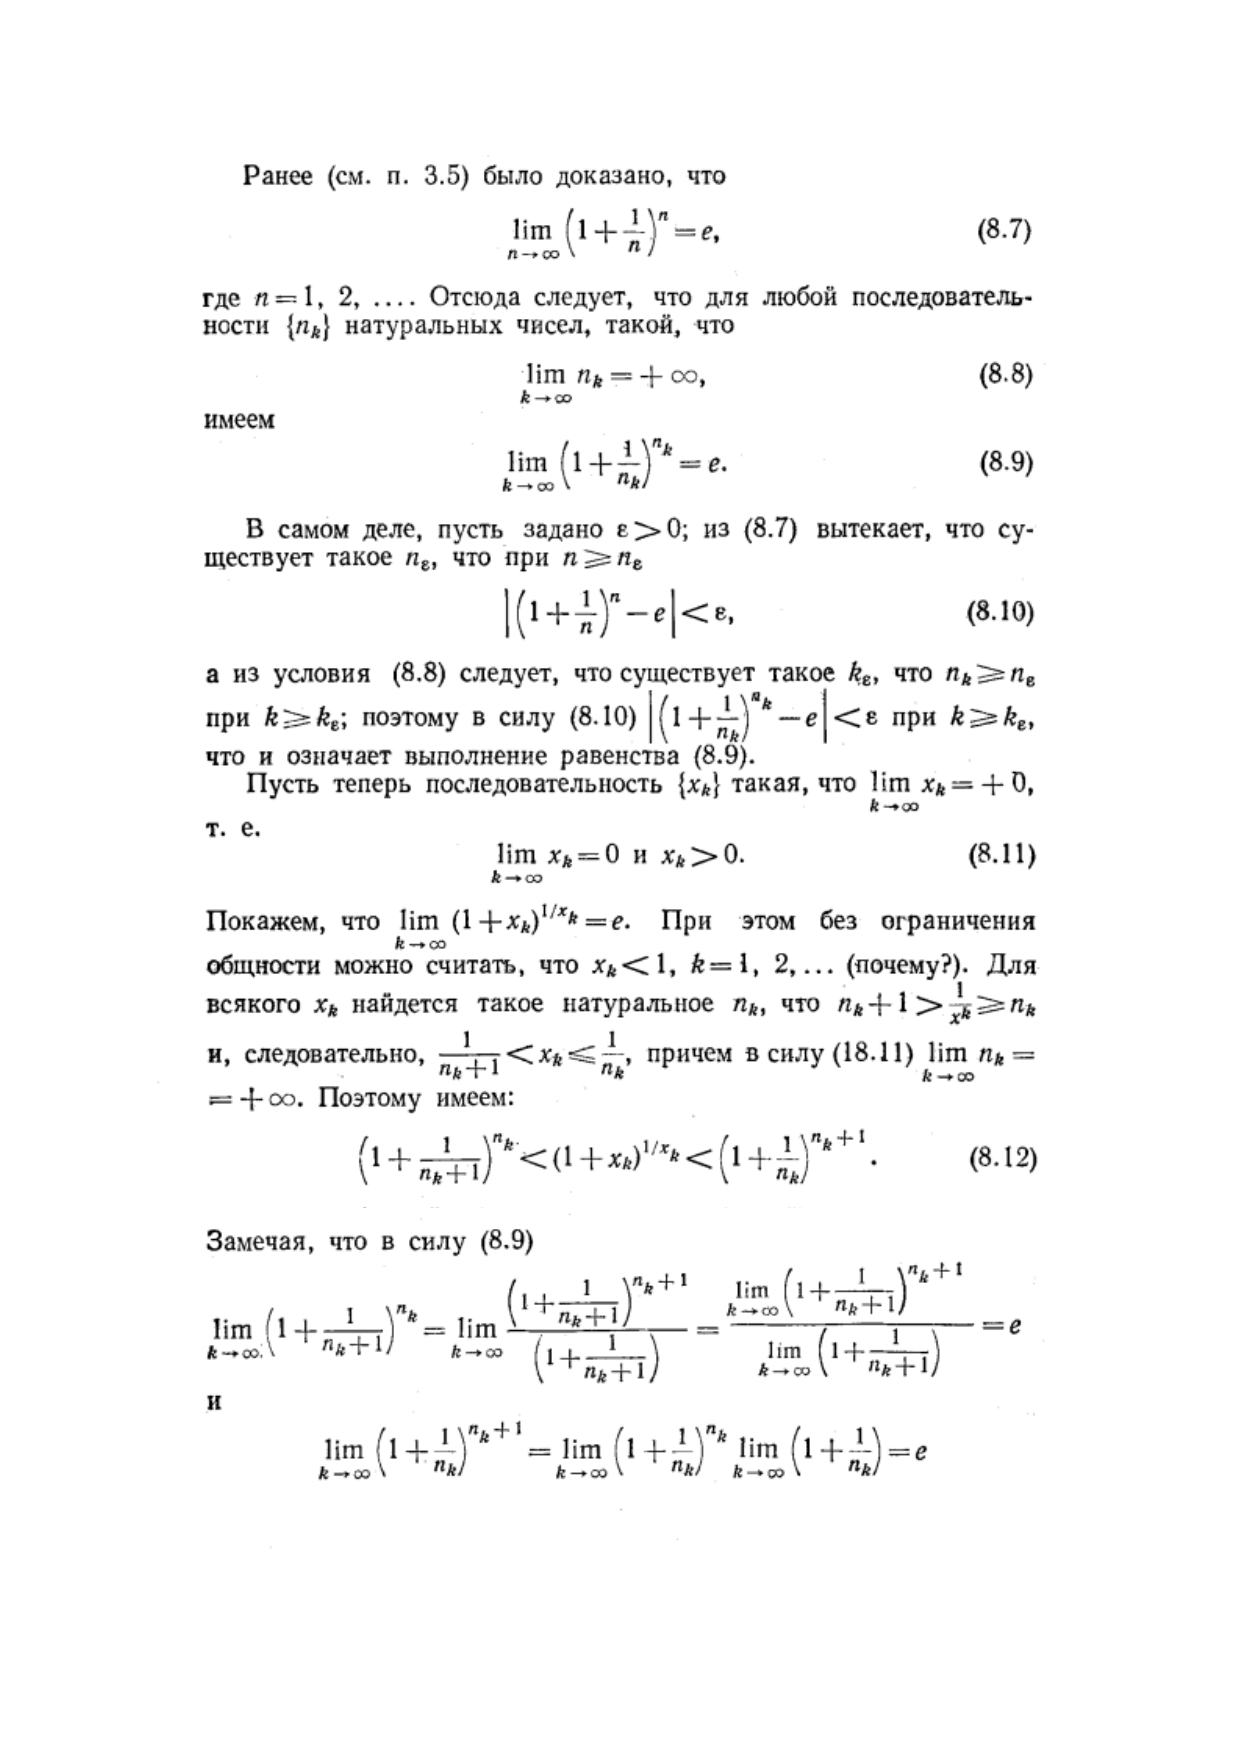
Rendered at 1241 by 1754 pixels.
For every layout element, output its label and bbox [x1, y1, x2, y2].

picture [150, 150, 1088, 1204]
picture [150, 1207, 1082, 1553]
